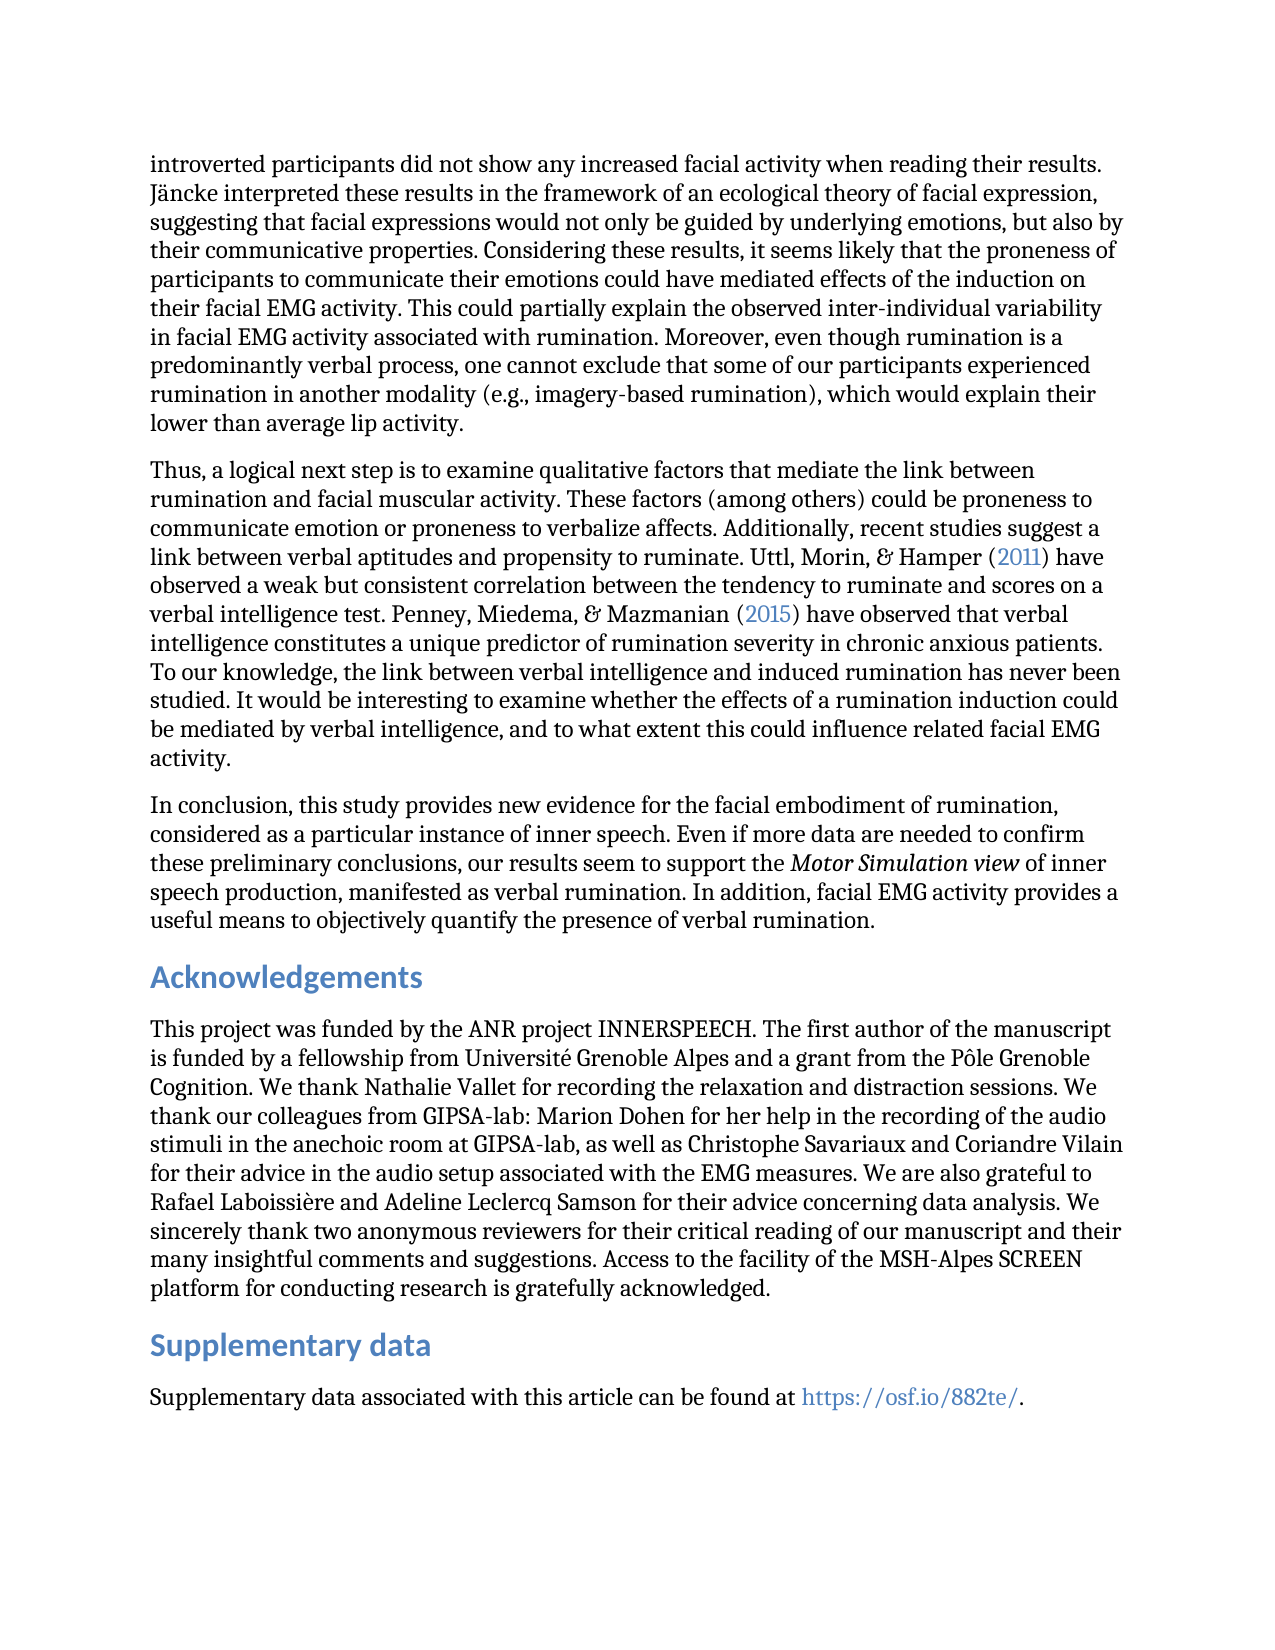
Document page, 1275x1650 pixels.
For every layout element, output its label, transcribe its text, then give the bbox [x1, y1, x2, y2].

text This project was funded by the ANR project INNERSPEECH. The first author of the manuscript is funded by a fellowship from Université Grenoble Alpes and a grant from the Pôle Grenoble Cognition. We thank Nathalie Vallet for recording the relaxation and distraction sessions. We thank our colleagues from GIPSA-lab: Marion Dohen for her help in the recording of the audio stimuli in the anechoic room at GIPSA-lab, as well as Christophe Savariaux and Coriandre Vilain for their advice in the audio setup associated with the EMG measures. We are also grateful to Rafael Laboissière and Adeline Leclercq Samson for their advice concerning data analysis. We sincerely thank two anonymous reviewers for their critical reading of our manuscript and their many insightful comments and suggestions. Access to the facility of the MSH-Alpes SCREEN platform for conducting research is gratefully acknowledged. [150, 1015, 1125, 1303]
text Supplementary data associated with this article can be found at https://osf.io/882te/. [150, 1383, 1125, 1412]
text Thus, a logical next step is to examine qualitative factors that mediate the link between rumination and facial muscular activity. These factors (among others) could be proneness to communicate emotion or proneness to verbalize affects. Additionally, recent studies suggest a link between verbal aptitudes and propensity to ruminate. Uttl, Morin, & Hamper (2011) have observed a weak but consistent correlation between the tendency to ruminate and scores on a verbal intelligence test. Penney, Miedema, & Mazmanian (2015) have observed that verbal intelligence constitutes a unique predictor of rumination severity in chronic anxious patients. To our knowledge, the link between verbal intelligence and induced rumination has never been studied. It would be interesting to examine whether the effects of a rumination induction could be mediated by verbal intelligence, and to what extent this could influence related facial EMG activity. [150, 456, 1125, 772]
subtitle Supplementary data [150, 1324, 1125, 1364]
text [150, 150, 1125, 437]
subtitle Acknowledgements [150, 956, 1125, 997]
text In conclusion, this study provides new evidence for the facial embodiment of rumination, considered as a particular instance of inner speech. Even if more data are needed to confirm these preliminary conclusions, our results seem to support the Motor Simulation view of inner speech production, manifested as verbal rumination. In addition, facial EMG activity provides a useful means to objectively quantify the presence of verbal rumination. [150, 791, 1125, 935]
